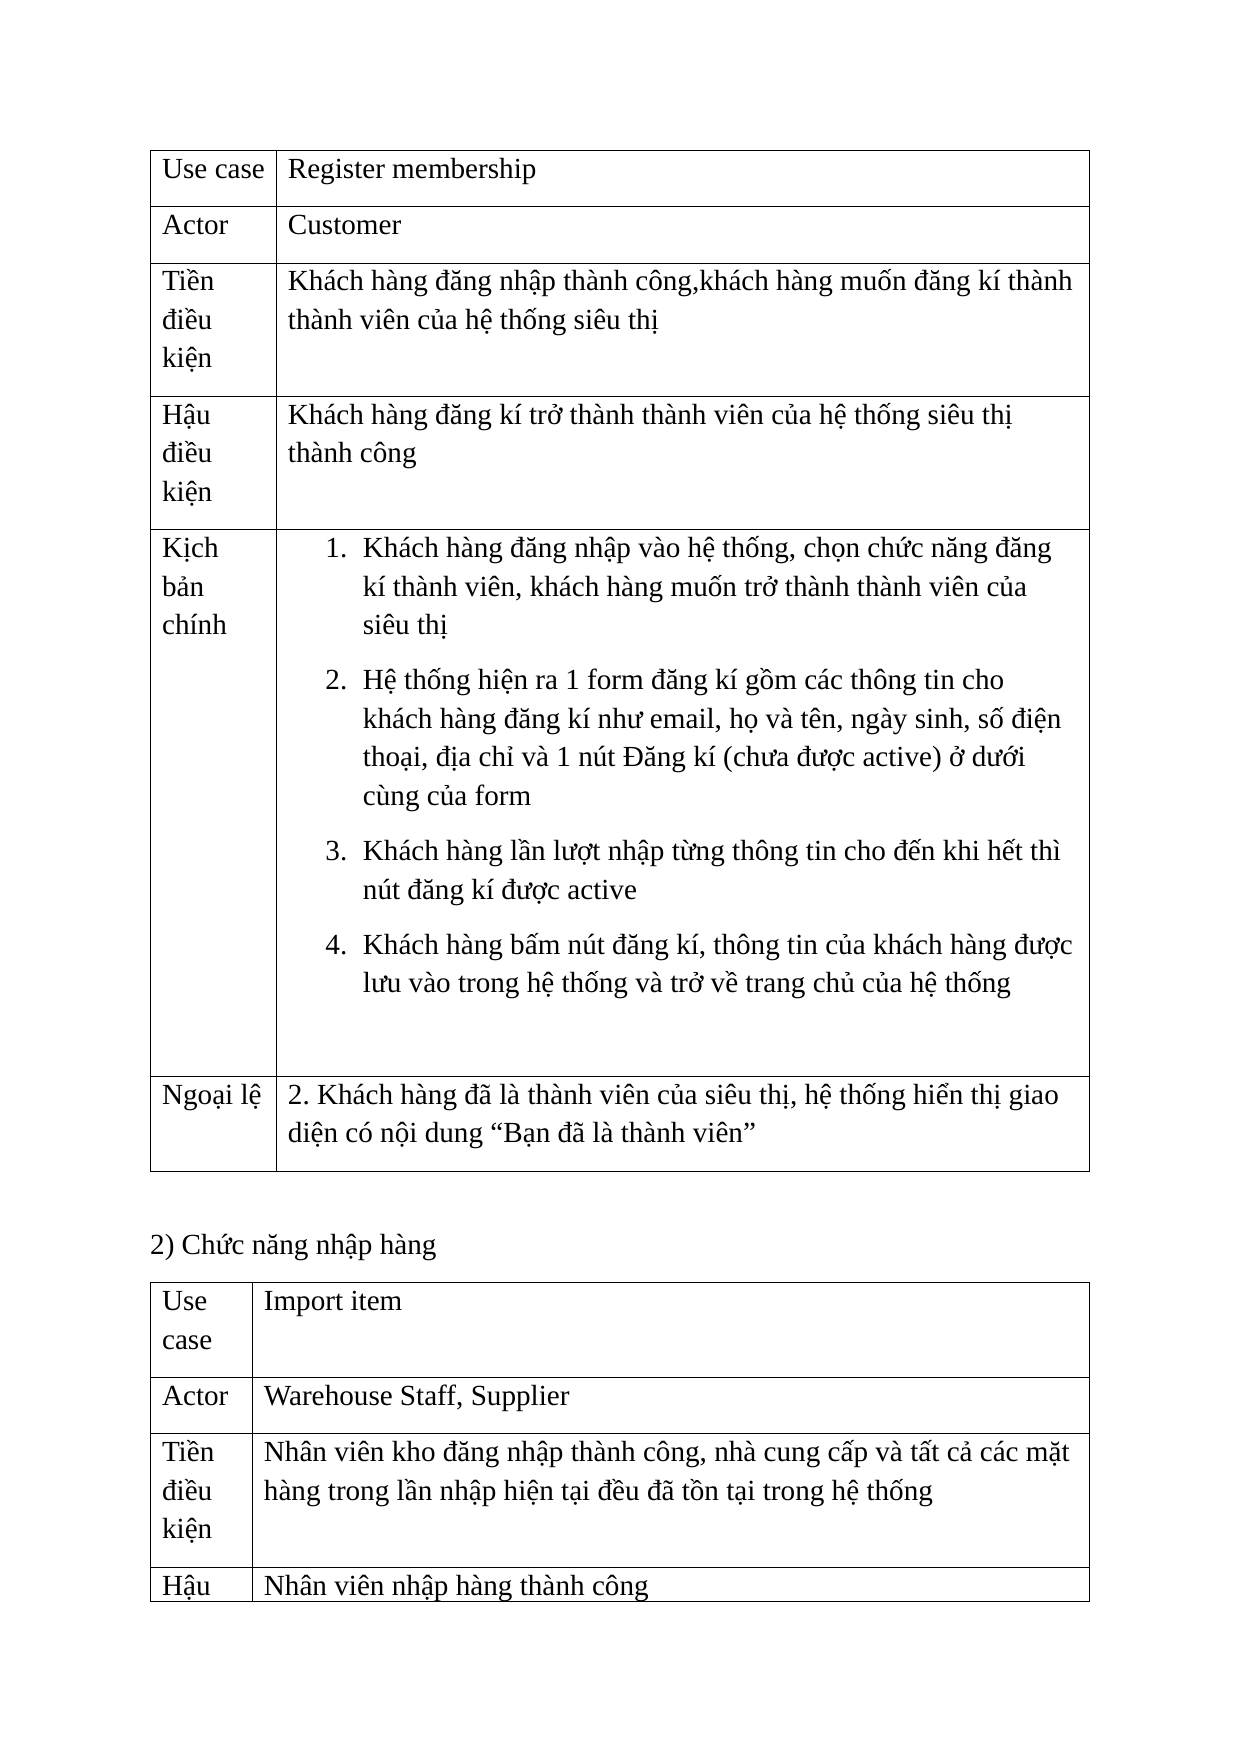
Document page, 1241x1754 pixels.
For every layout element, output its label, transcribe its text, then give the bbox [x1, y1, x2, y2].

table_header Use case [151, 151, 276, 206]
table_cell Kịch bản chính [151, 530, 276, 1076]
table_cell Khách hàng đăng kí trở thành thành viên của hệ thống siêu thị thành công [277, 397, 1089, 529]
table_cell Hậu điều kiện [151, 1568, 252, 1601]
table_cell Actor [151, 207, 276, 262]
table_cell Nhân viên kho đăng nhập thành công, nhà cung cấp và tất cả các mặt hàng trong lần nhập hiện tại đều đã tồn tại trong hệ thống [253, 1434, 1089, 1567]
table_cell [253, 1568, 1089, 1601]
table_header Register membership [277, 151, 1089, 206]
text 2) Chức năng nhập hàng [150, 1227, 1090, 1261]
table_cell 2. Khách hàng đã là thành viên của siêu thị, hệ thống hiển thị giao diện có nội dung “Bạn đã là thành viên” [277, 1077, 1089, 1171]
table_cell Actor [151, 1378, 252, 1433]
table_cell Warehouse Staff, Supplier [253, 1378, 1089, 1433]
table_cell Tiền điều kiện [151, 1434, 252, 1567]
table_cell Tiền điều kiện [151, 264, 276, 396]
table_cell Khách hàng đăng nhập vào hệ thống, chọn chức năng đăng kí thành viên, khách hàng muốn trở thành thành viên của siêu thị Hệ thống hiện ra 1 form đăng kí gồm các thông tin cho khách hàng đăng kí như email, họ và tên, ngày sinh, số điện thoại, địa chỉ và 1 nút Đăng kí (chưa được active) ở dưới cùng của form Khách hàng lần lượt nhập từng thông tin cho đến khi hết thì nút đăng kí được active Khách hàng bấm nút đăng kí, thông tin của khách hàng được lưu vào trong hệ thống và trở về trang chủ của hệ thống [277, 530, 1089, 1076]
table_header Use case [151, 1283, 252, 1377]
table_cell Hậu điều kiện [151, 397, 276, 529]
table_cell Khách hàng đăng nhập thành công,khách hàng muốn đăng kí thành thành viên của hệ thống siêu thị [277, 264, 1089, 396]
table_cell Customer [277, 207, 1089, 262]
table_header Import item [253, 1283, 1089, 1377]
table_cell Ngoại lệ [151, 1077, 276, 1171]
